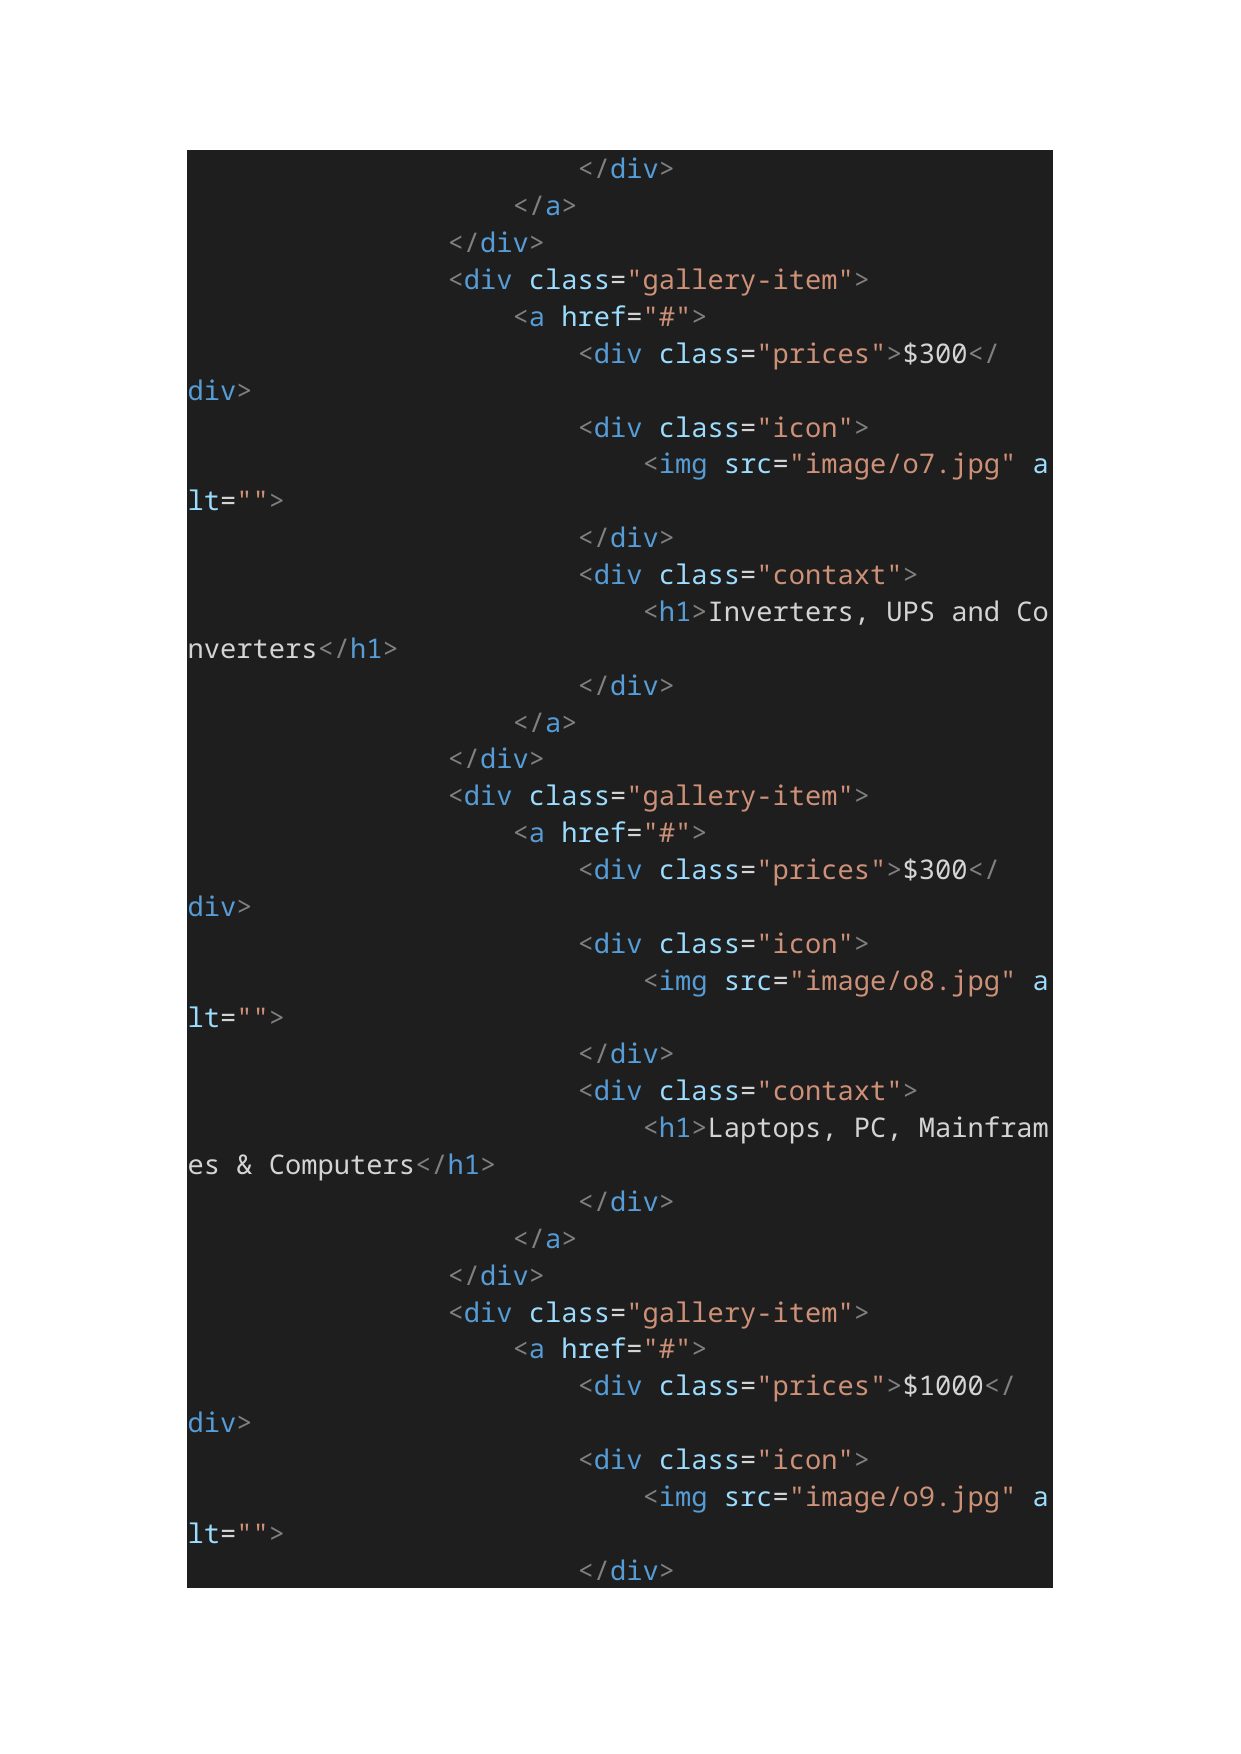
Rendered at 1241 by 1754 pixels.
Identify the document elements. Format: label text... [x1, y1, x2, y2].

text <img src="image/o8.jpg" alt=""> [187, 961, 1053, 1035]
text </div> [187, 1551, 1053, 1588]
text <div class="contaxt"> [187, 556, 1053, 592]
text </div> [187, 519, 1053, 556]
text <div class="prices">$300</div> [187, 851, 1053, 924]
text <div class="gallery-item"> [187, 261, 1053, 297]
text <div class="prices">$300</div> [187, 334, 1053, 408]
text <div class="icon"> [187, 408, 1053, 445]
text </div> [187, 1182, 1053, 1219]
text </a> [187, 1219, 1053, 1256]
text </div> [187, 740, 1053, 777]
text </a> [187, 187, 1053, 224]
text <a href="#"> [187, 814, 1053, 851]
text <div class="contaxt"> [187, 1072, 1053, 1109]
text </a> [187, 703, 1053, 740]
text <div class="icon"> [187, 924, 1053, 961]
text </div> [187, 150, 1053, 187]
text <h1>Inverters, UPS and Converters</h1> [187, 592, 1053, 666]
text <img src="image/o7.jpg" alt=""> [187, 445, 1053, 519]
text <img src="image/o9.jpg" alt=""> [187, 1477, 1053, 1551]
text </div> [187, 1035, 1053, 1072]
text </div> [187, 224, 1053, 261]
text <a href="#"> [187, 1330, 1053, 1367]
text <a href="#"> [187, 297, 1053, 334]
text </div> [187, 666, 1053, 703]
text </div> [187, 1256, 1053, 1293]
text <div class="icon"> [187, 1441, 1053, 1477]
text <div class="prices">$1000</div> [187, 1367, 1053, 1441]
text <div class="gallery-item"> [187, 1293, 1053, 1330]
text <h1>Laptops, PC, Mainframes & Computers</h1> [187, 1109, 1053, 1182]
text <div class="gallery-item"> [187, 777, 1053, 814]
